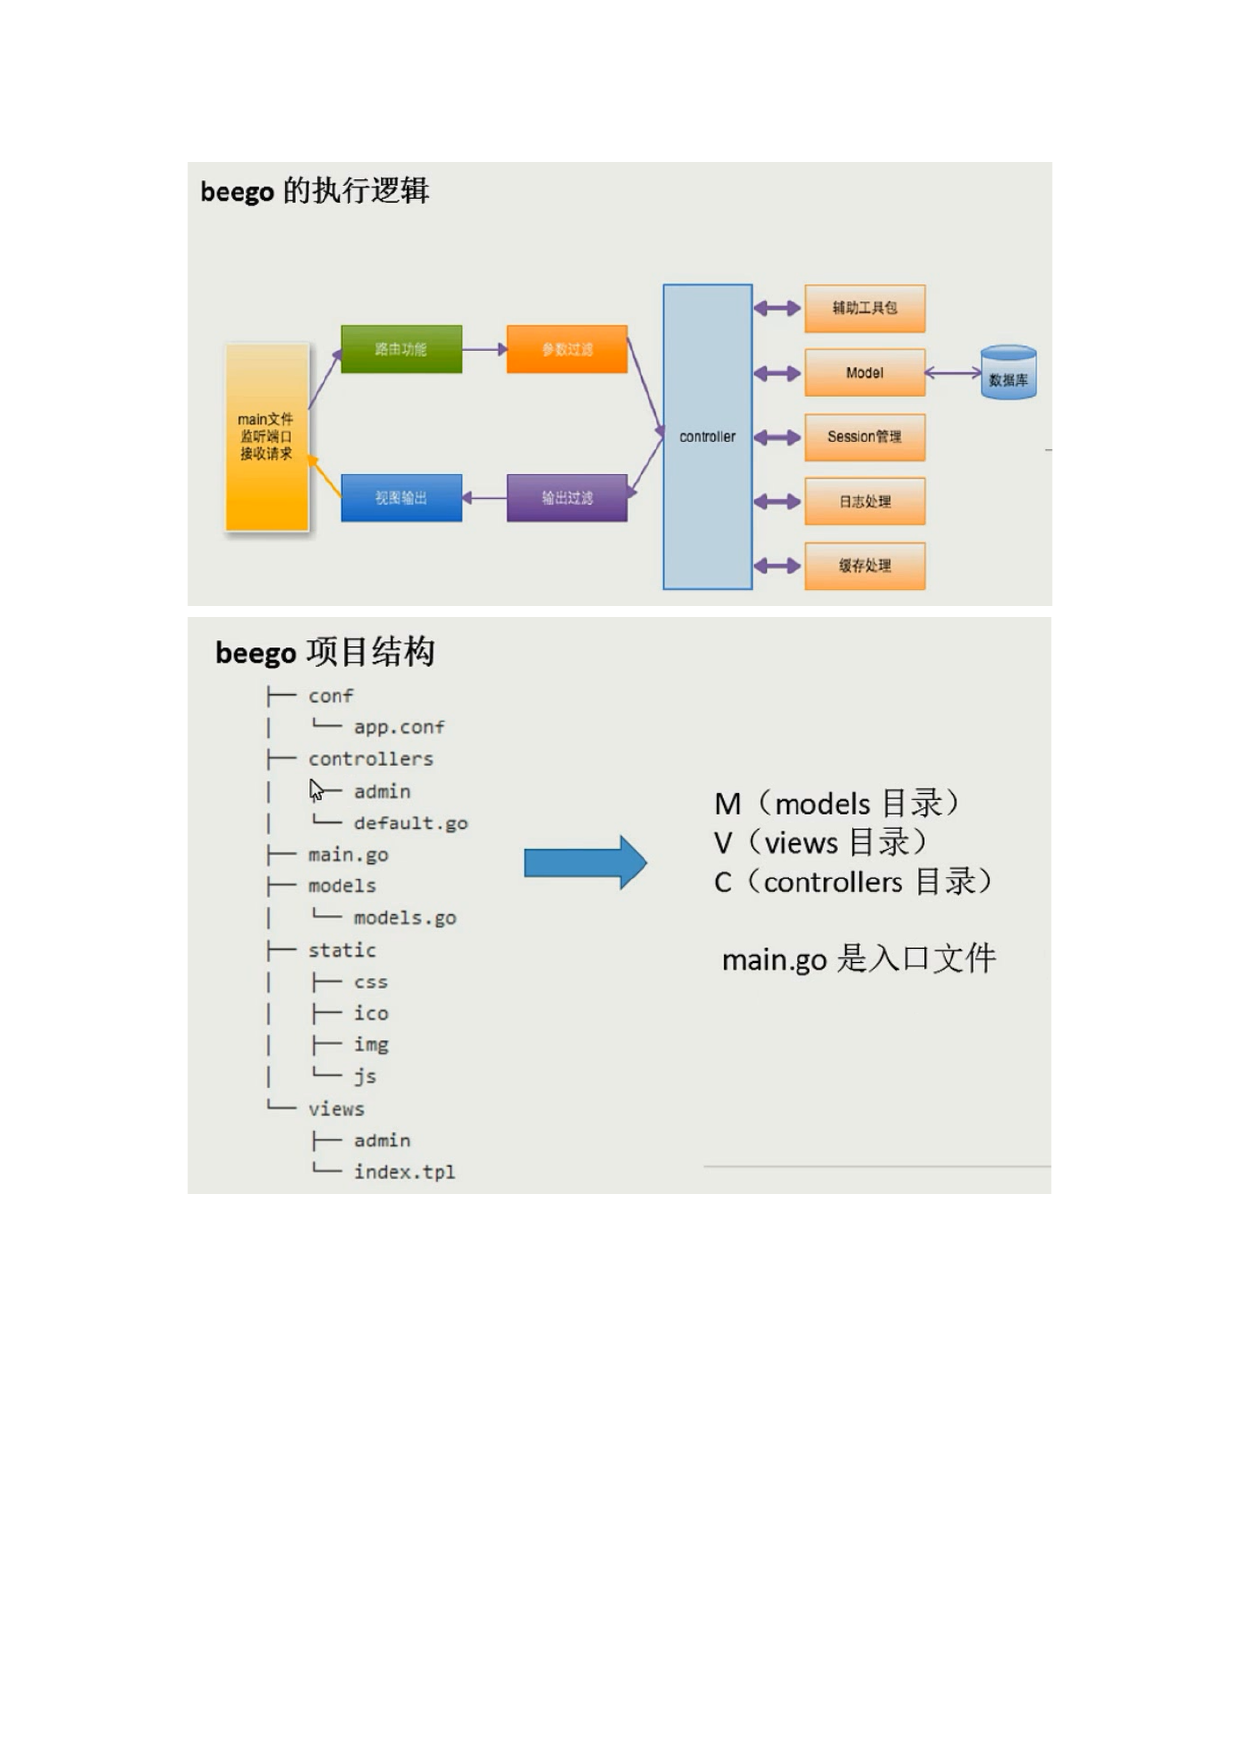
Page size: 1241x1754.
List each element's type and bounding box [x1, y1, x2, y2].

picture [187, 617, 1052, 1194]
picture [187, 162, 1053, 606]
